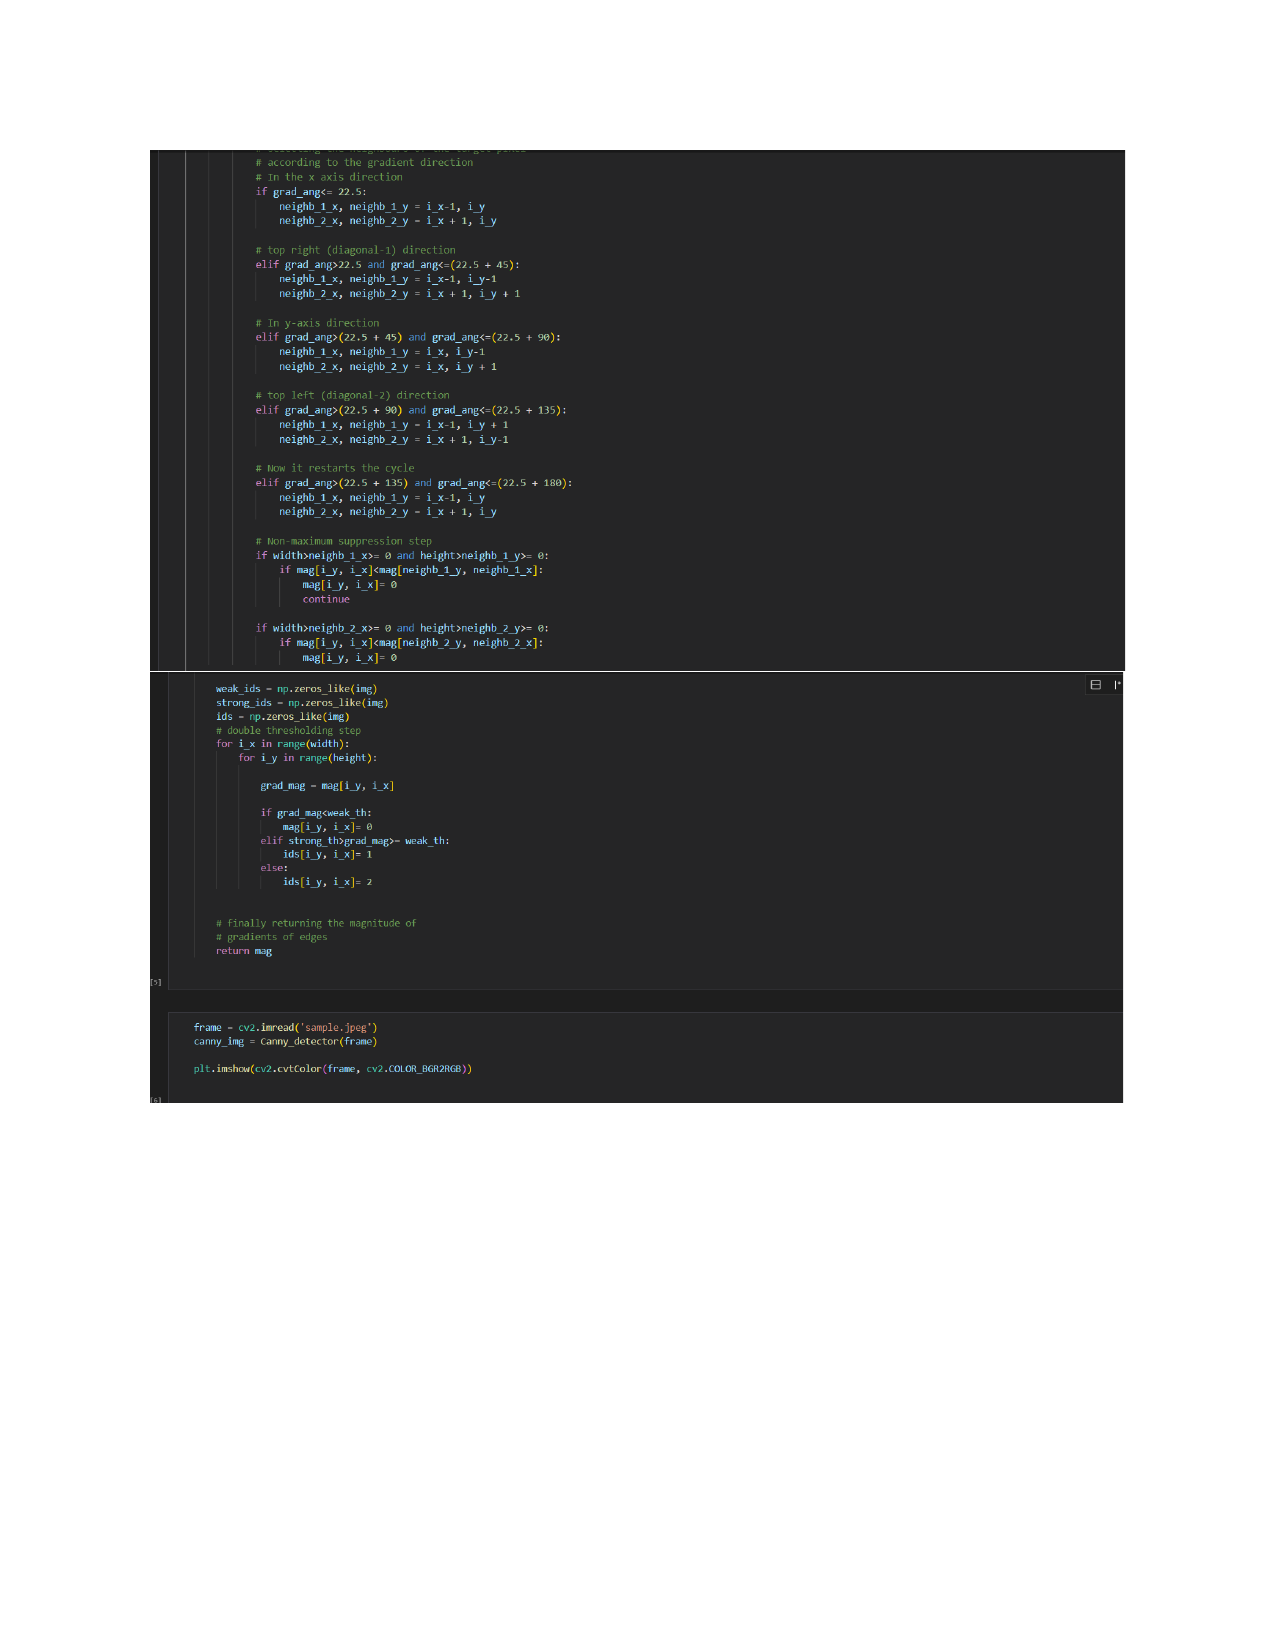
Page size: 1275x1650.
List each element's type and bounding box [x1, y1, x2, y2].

picture [150, 672, 1124, 1103]
picture [150, 150, 1125, 671]
